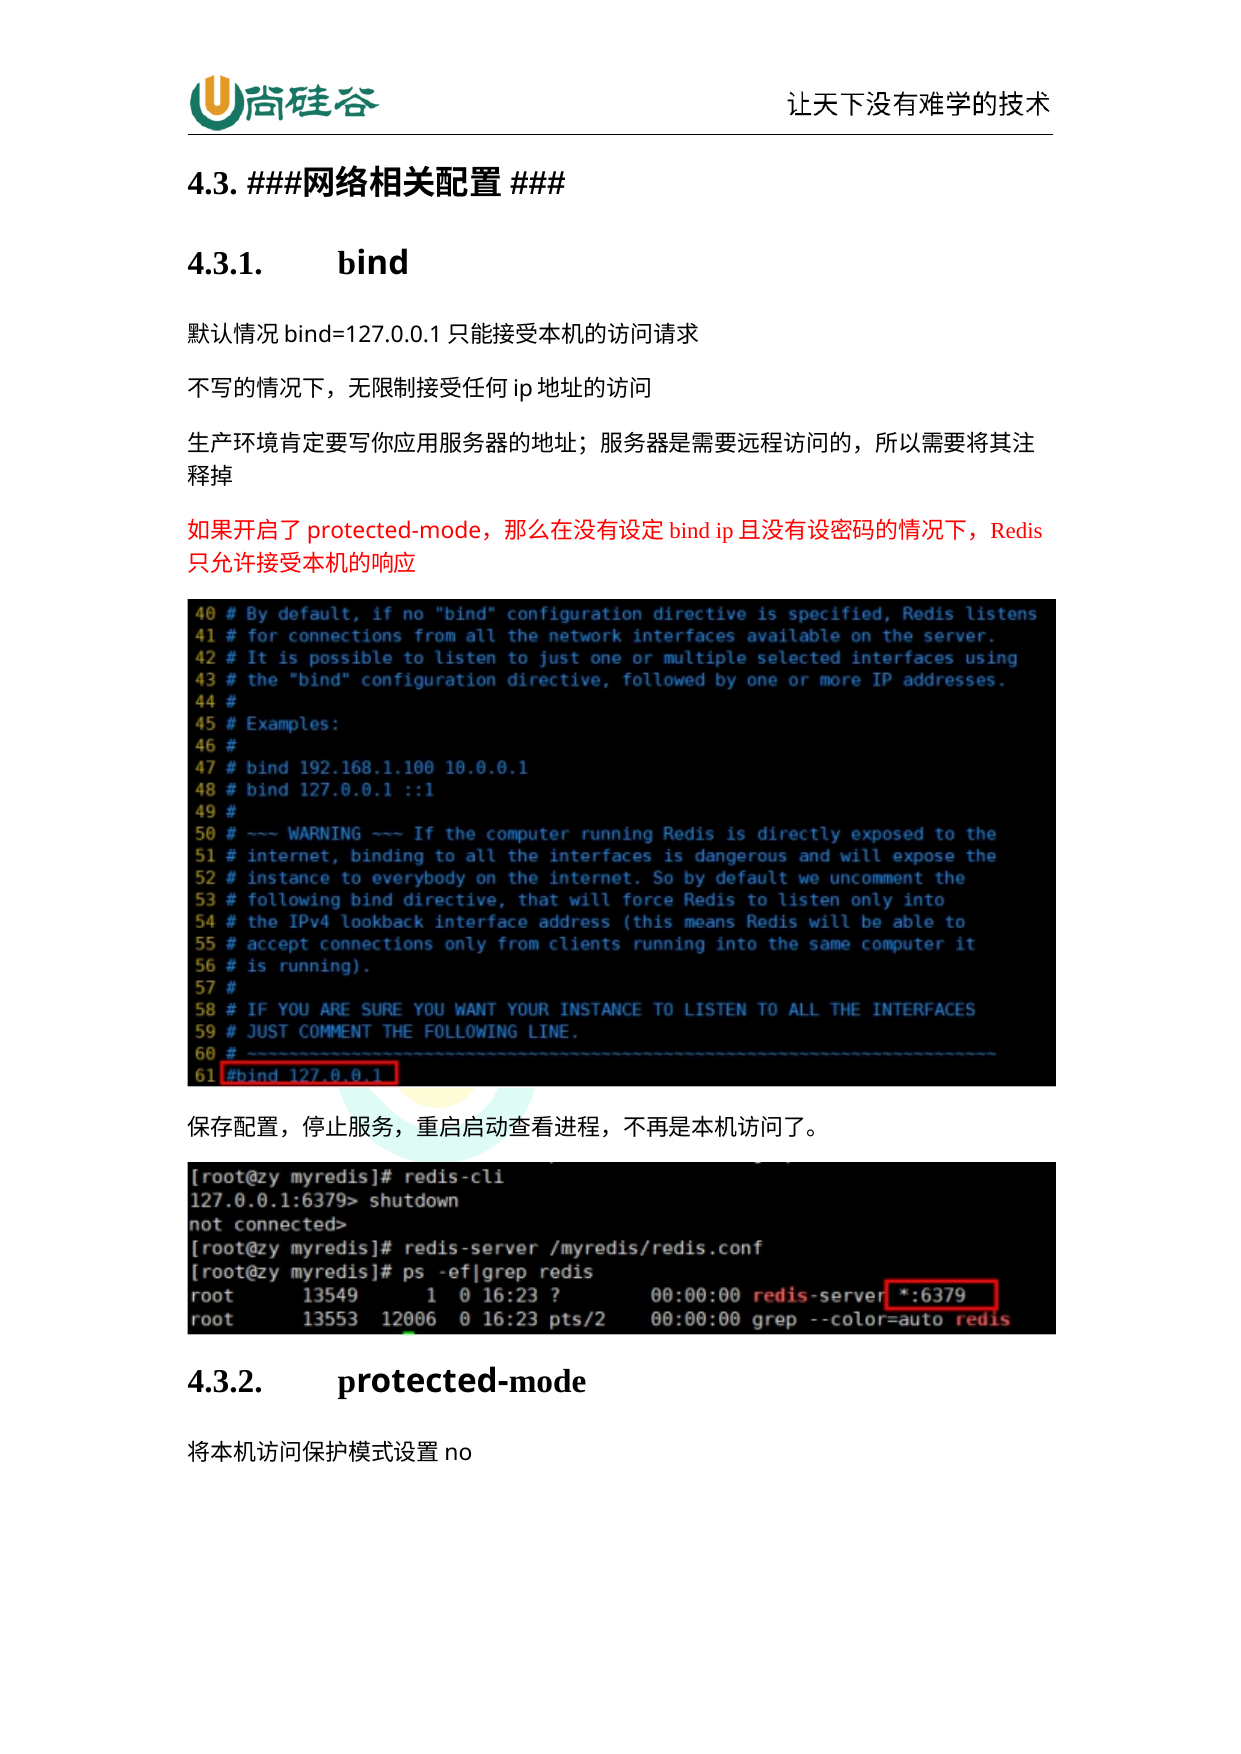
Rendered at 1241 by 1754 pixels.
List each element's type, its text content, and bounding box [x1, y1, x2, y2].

picture [187, 73, 1053, 132]
list protected-mode [187, 1357, 1053, 1402]
picture [187, 599, 1056, 1088]
text 生产环境肯定要写你应用服务器的地址；服务器是需要远程访问的，所以需要将其注释掉 [187, 424, 1053, 491]
text 不写的情况下，无限制接受任何ip地址的访问 [187, 370, 1053, 404]
picture [187, 1162, 1056, 1336]
list bind [187, 238, 1053, 284]
list ###网络相关配置 ### [187, 156, 1053, 204]
text 默认情况bind=127.0.0.1只能接受本机的访问请求 [187, 316, 1053, 349]
text 如果开启了protected-mode，那么在没有设定bind ip且没有设密码的情况下，Redis只允许接受本机的响应 [187, 512, 1053, 578]
text 将本机访问保护模式设置no [187, 1434, 1053, 1468]
text 保存配置，停止服务，重启启动查看进程，不再是本机访问了。 [187, 1108, 1053, 1142]
